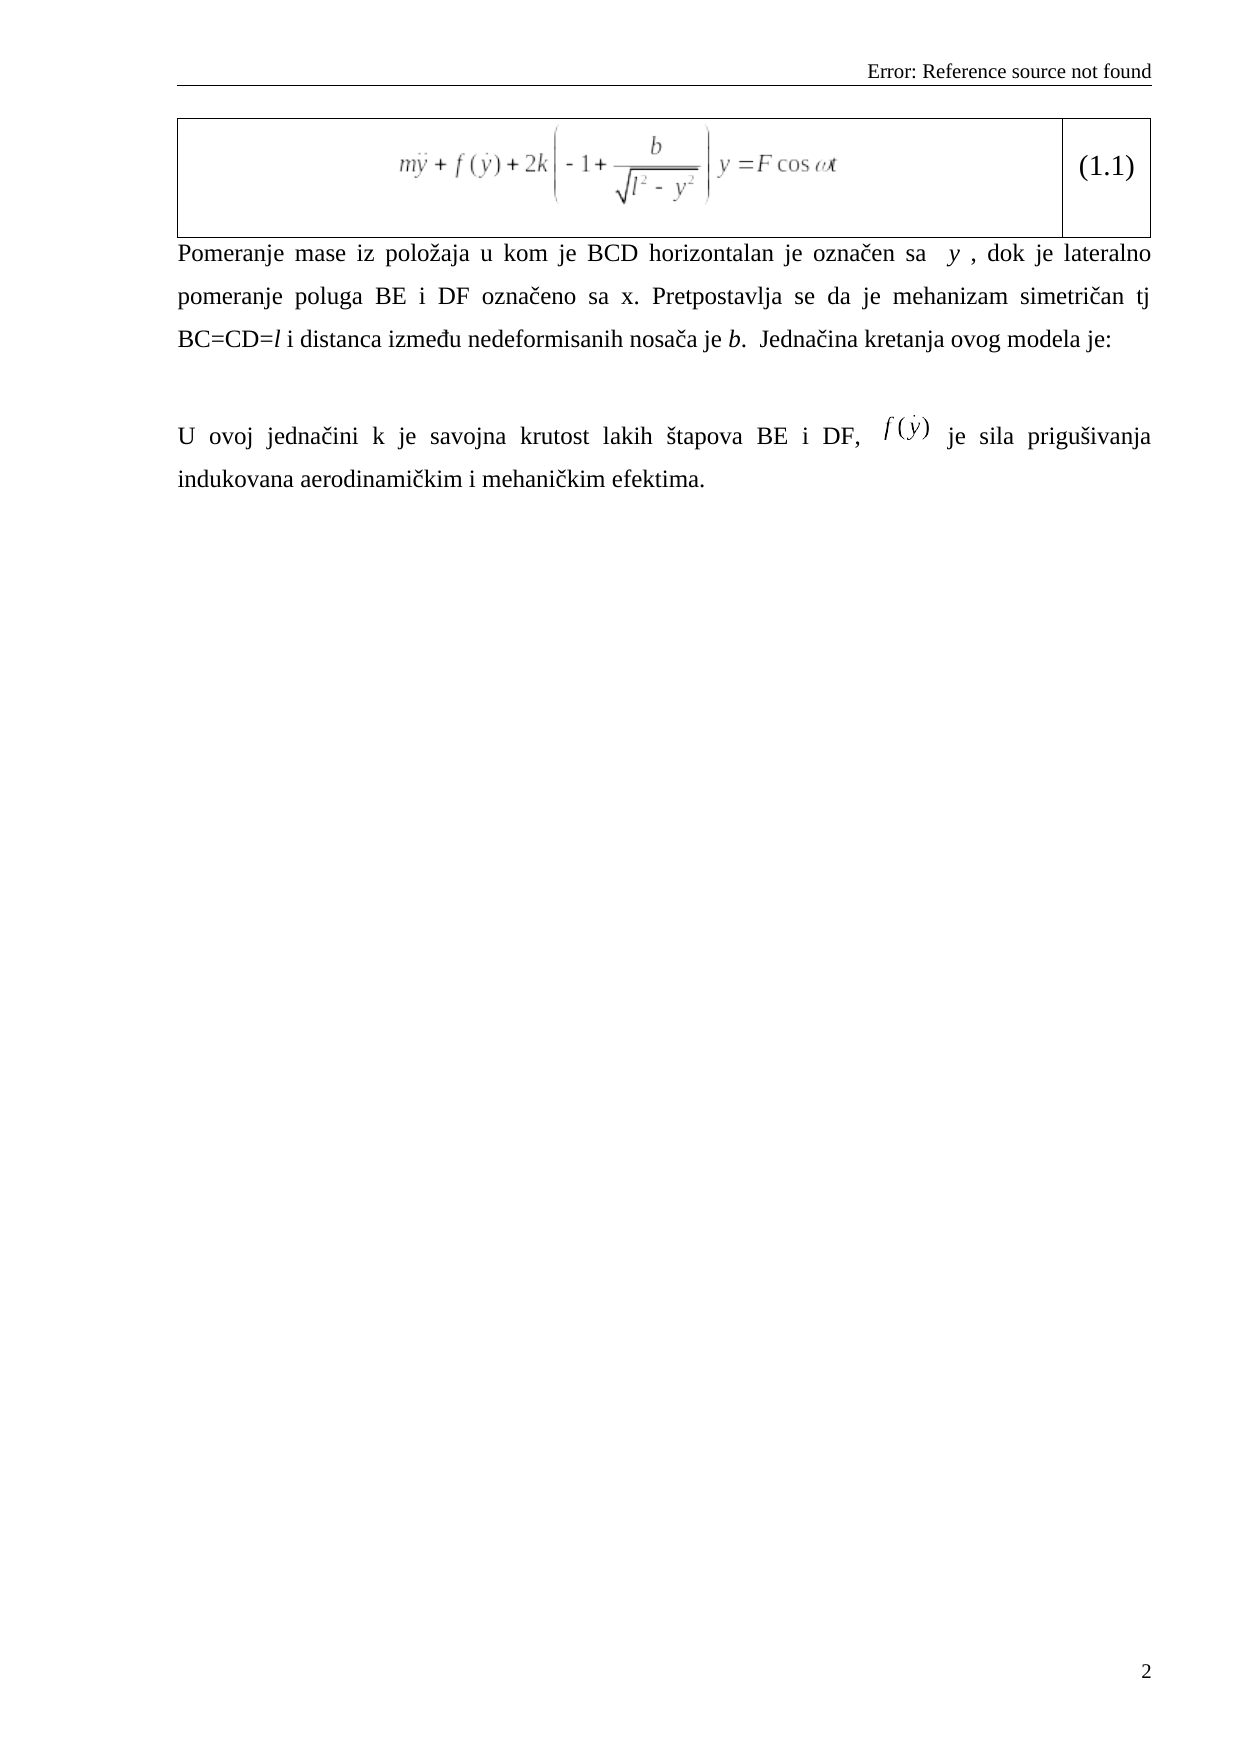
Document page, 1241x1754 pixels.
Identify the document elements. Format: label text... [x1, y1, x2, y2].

text U ovoj jednačini k je savojna krutost lakih štapova BE i DF, je sila prigušivanja indukovana aerodinamičkim i mehaničkim efektima. [177, 411, 1152, 493]
table_header [178, 119, 1062, 237]
text Pomeranje mase iz položaja u kom je BCD horizontalan je označen sa y , dok je lateralno pomeranje poluga BE i DF označeno sa x. Pretpostavlja se da je mehanizam simetričan tj BC=CD=l i distanca između nedeformisanih nosača je b. Jednačina kretanja ovog modela je: [177, 238, 1152, 353]
